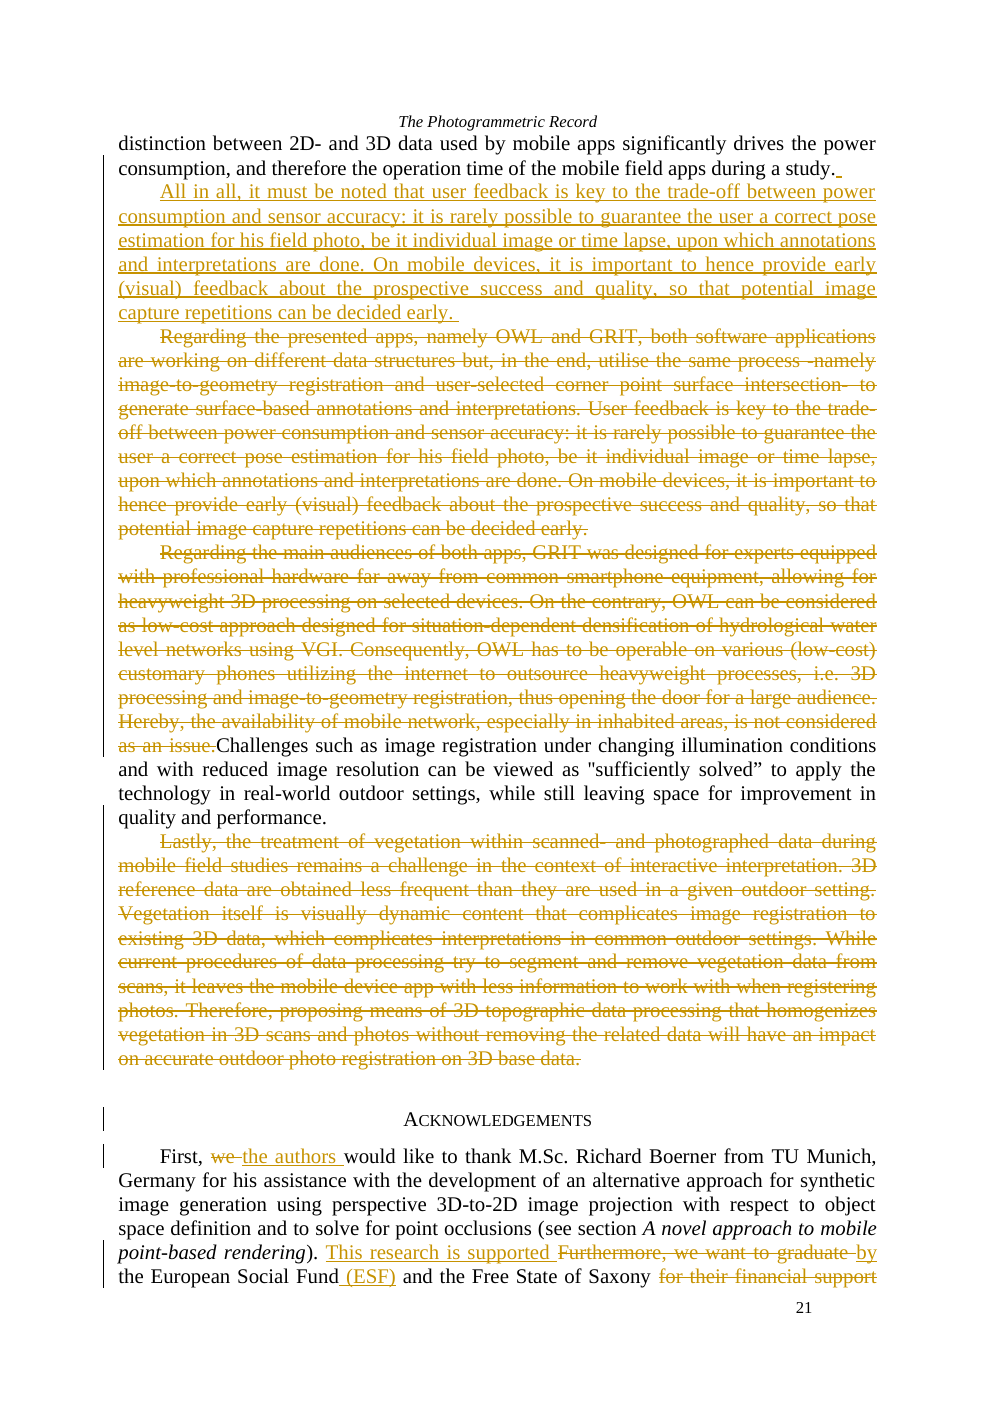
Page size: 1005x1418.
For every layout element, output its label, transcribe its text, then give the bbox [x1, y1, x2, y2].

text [118, 131, 877, 179]
subtitle Acknowledgements [118, 1107, 877, 1131]
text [118, 1144, 877, 1288]
